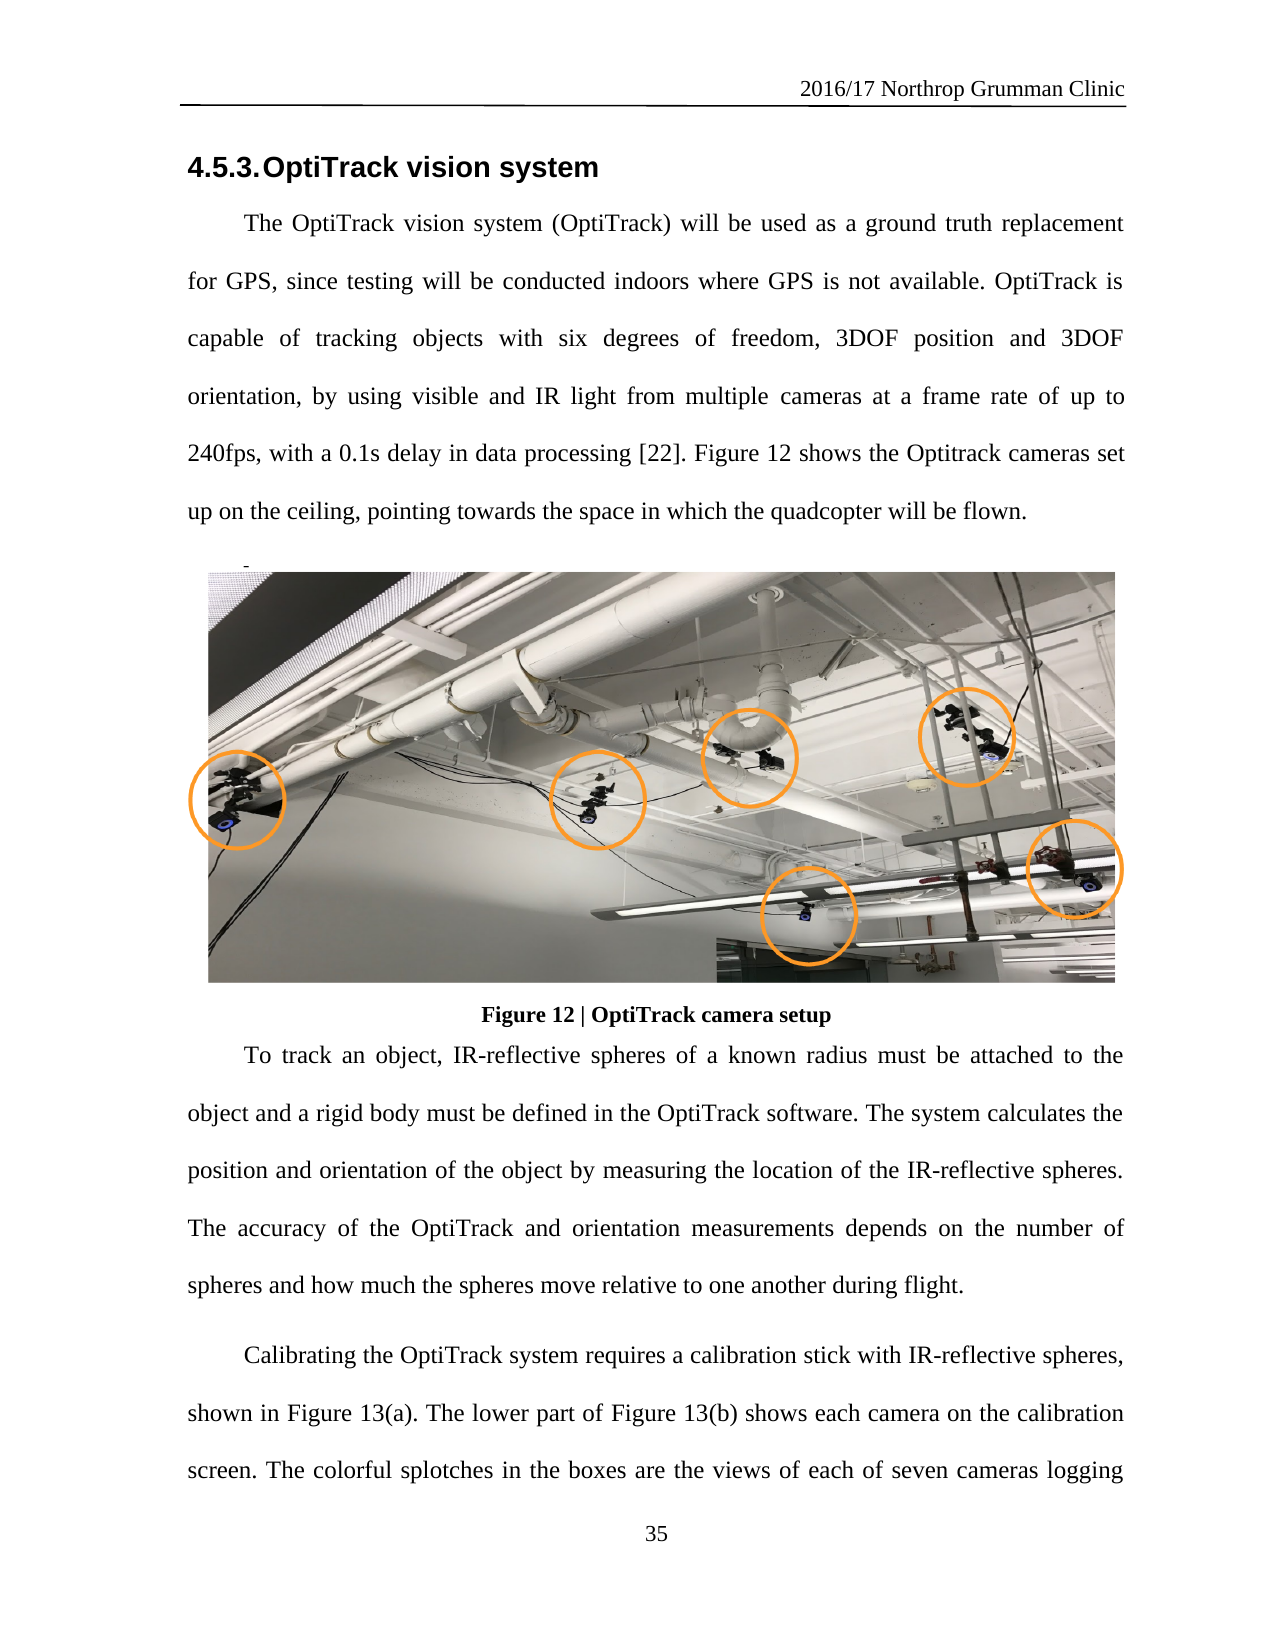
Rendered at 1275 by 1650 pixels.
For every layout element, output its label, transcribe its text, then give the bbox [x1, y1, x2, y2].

text To track an object, IR-reflective spheres of a known radius must be attached to the object and a rigid body must be defined in the OptiTrack software. The system calculates the position and orientation of the object by measuring the location of the IR-reflective spheres. The accuracy of the OptiTrack and orientation measurements depends on the number of spheres and how much the spheres move relative to one another during flight. [187, 1040, 1125, 1299]
text Figure 12 | OptiTrack camera setup [187, 1001, 1125, 1028]
subtitle OptiTrack vision system [187, 150, 1125, 183]
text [187, 1340, 1125, 1484]
text The OptiTrack vision system (OptiTrack) will be used as a ground truth replacement for GPS, since testing will be conducted indoors where GPS is not available. OptiTrack is capable of tracking objects with six degrees of freedom, 3DOF position and 3DOF orientation, by using visible and IR light from multiple cameras at a frame rate of up to 240fps, with a 0.1s delay in data processing [22]. Figure 12 shows the Optitrack cameras set up on the ceiling, pointing towards the space in which the quadcopter will be flown. [187, 208, 1125, 525]
picture [187, 566, 1125, 989]
